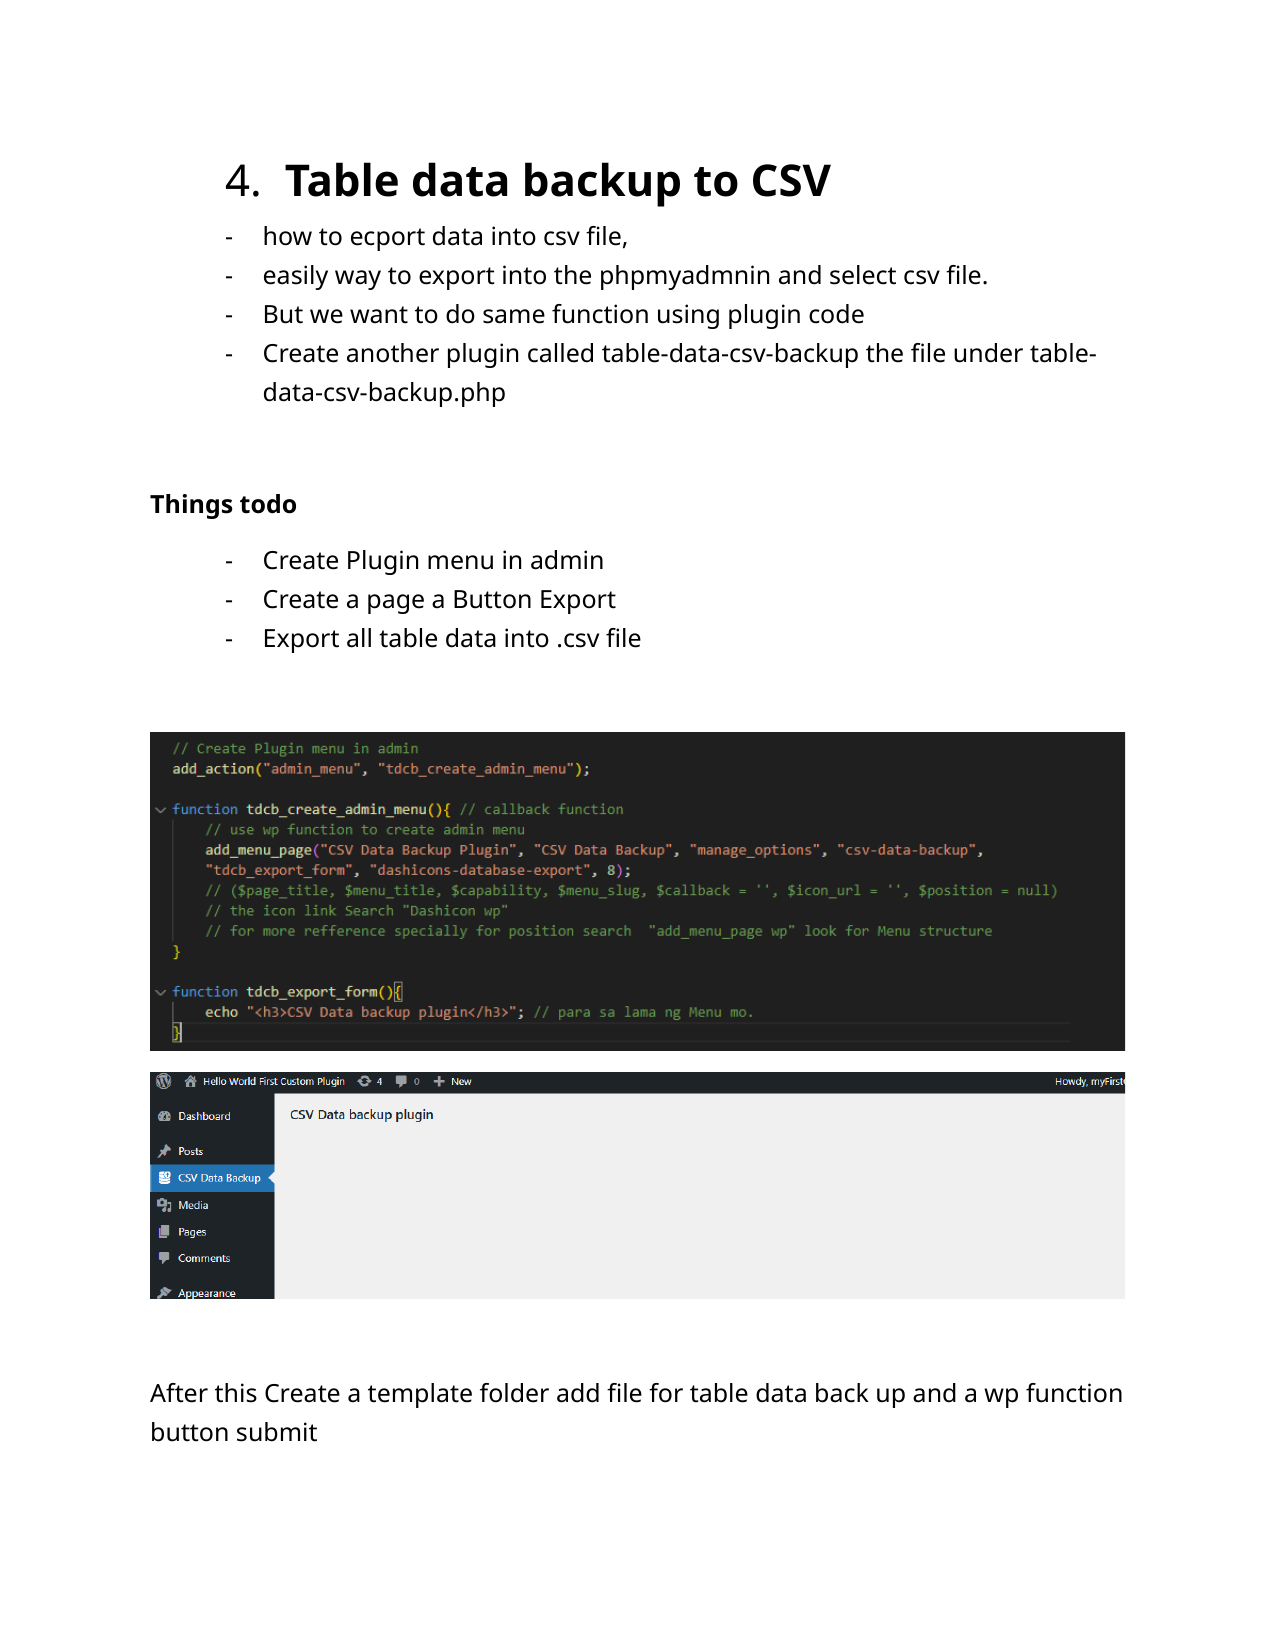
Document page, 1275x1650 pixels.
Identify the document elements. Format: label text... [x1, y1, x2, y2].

list Export all table data into .csv file [225, 621, 1125, 655]
text Things todo [150, 487, 1125, 521]
list But we want to do same function using plugin code [225, 297, 1125, 331]
list easily way to export into the phpmyadmnin and select csv file. [225, 258, 1125, 292]
list Create another plugin called table-data-csv-backup the file under table-data-csv-backup.php [225, 336, 1125, 409]
picture [150, 732, 1125, 1051]
picture [150, 1072, 1125, 1299]
list Create Plugin menu in admin [225, 543, 1125, 577]
list how to ecport data into csv file, [225, 218, 1125, 252]
text After this Create a template folder add file for table data back up and a wp function button submit [150, 1376, 1125, 1449]
list 4. Table data backup to CSV [225, 150, 1125, 209]
list Create a page a Button Export [225, 582, 1125, 616]
